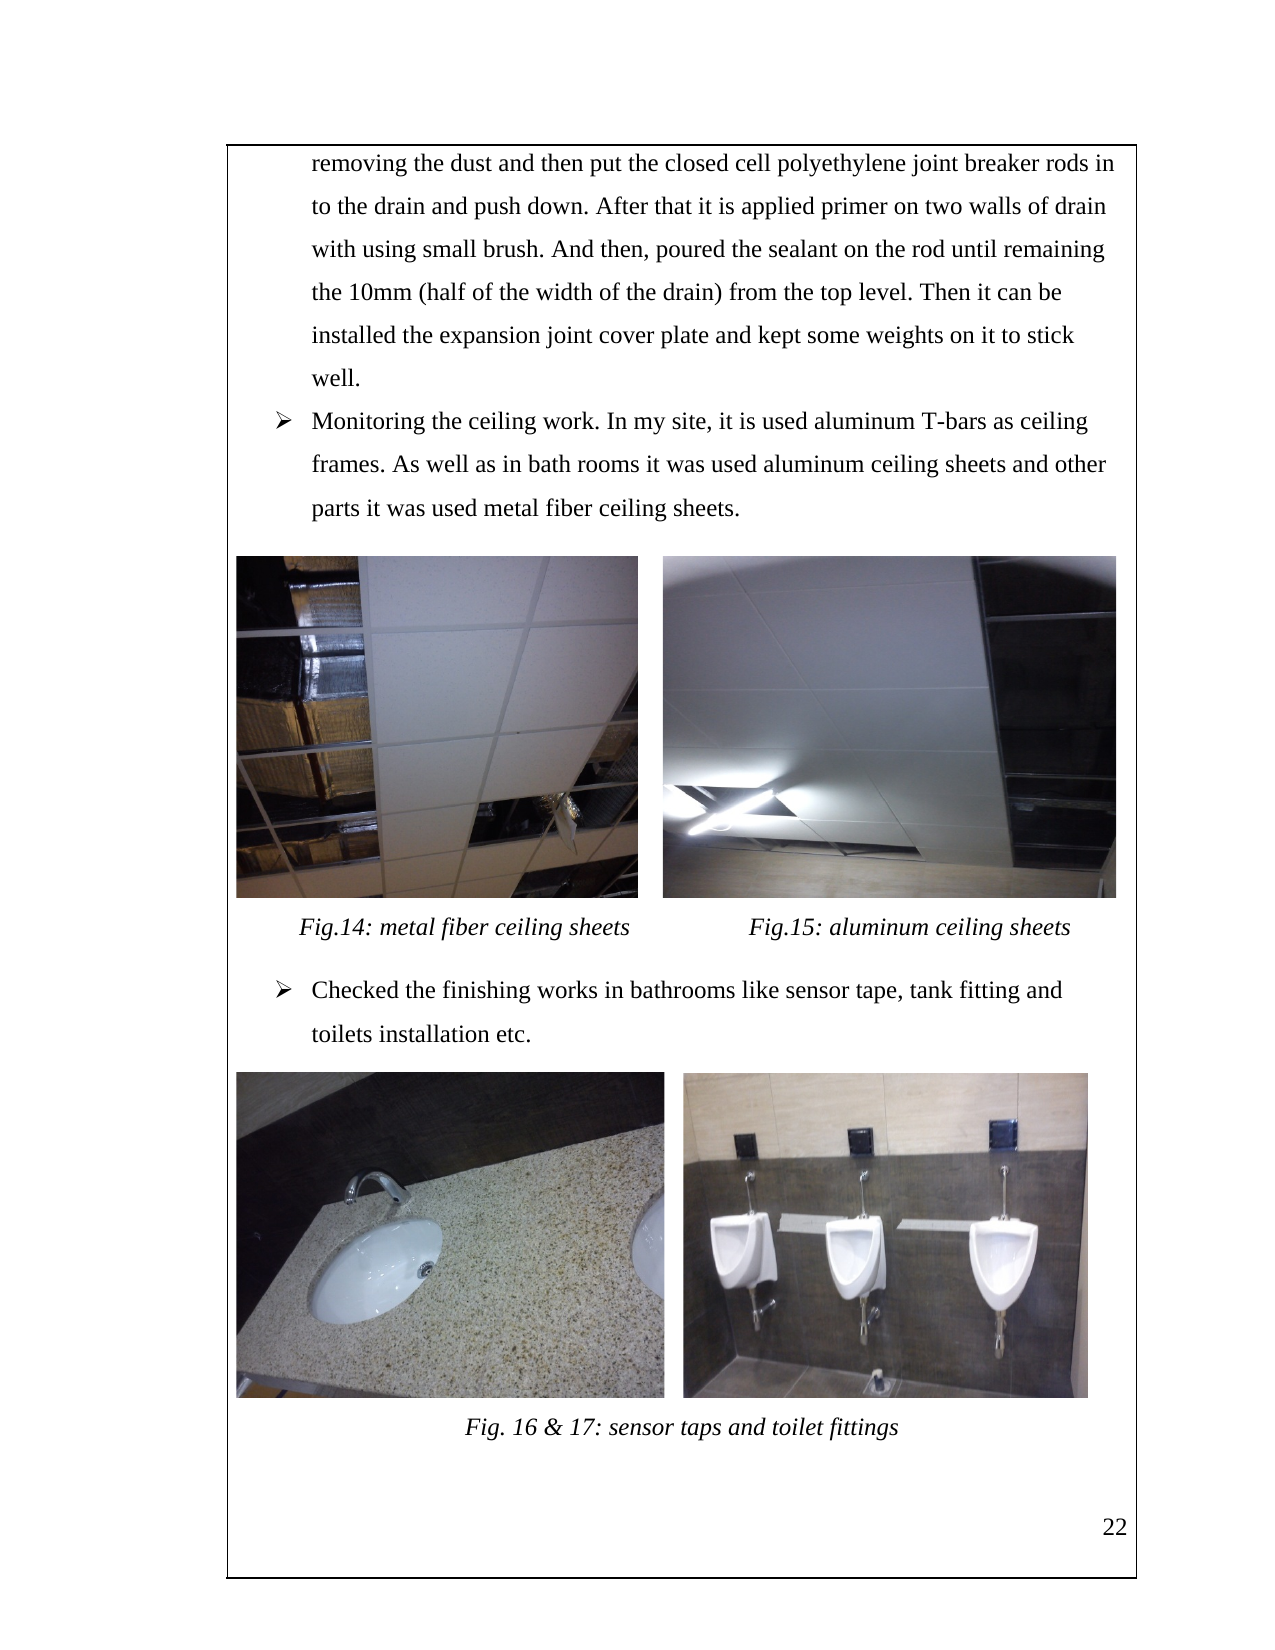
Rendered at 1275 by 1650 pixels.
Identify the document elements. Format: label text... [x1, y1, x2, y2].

text Fig.14: metal fiber ceiling sheets Fig.15: aluminum ceiling sheets [236, 912, 1127, 940]
picture [662, 556, 1117, 898]
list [274, 148, 1127, 392]
picture [236, 556, 638, 898]
list Monitoring the ceiling work. In my site, it is used aluminum T-bars as ceiling frames. As well as in bath rooms it was used aluminum ceiling sheets and other parts it was used metal fiber ceiling sheets. [274, 406, 1127, 521]
text Fig. 16 & 17: sensor taps and toilet fittings [236, 1412, 1127, 1440]
picture [683, 1073, 1088, 1398]
picture [236, 1072, 665, 1398]
list Checked the finishing works in bathrooms like sensor tape, tank fitting and toilets installation etc. [274, 976, 1127, 1047]
